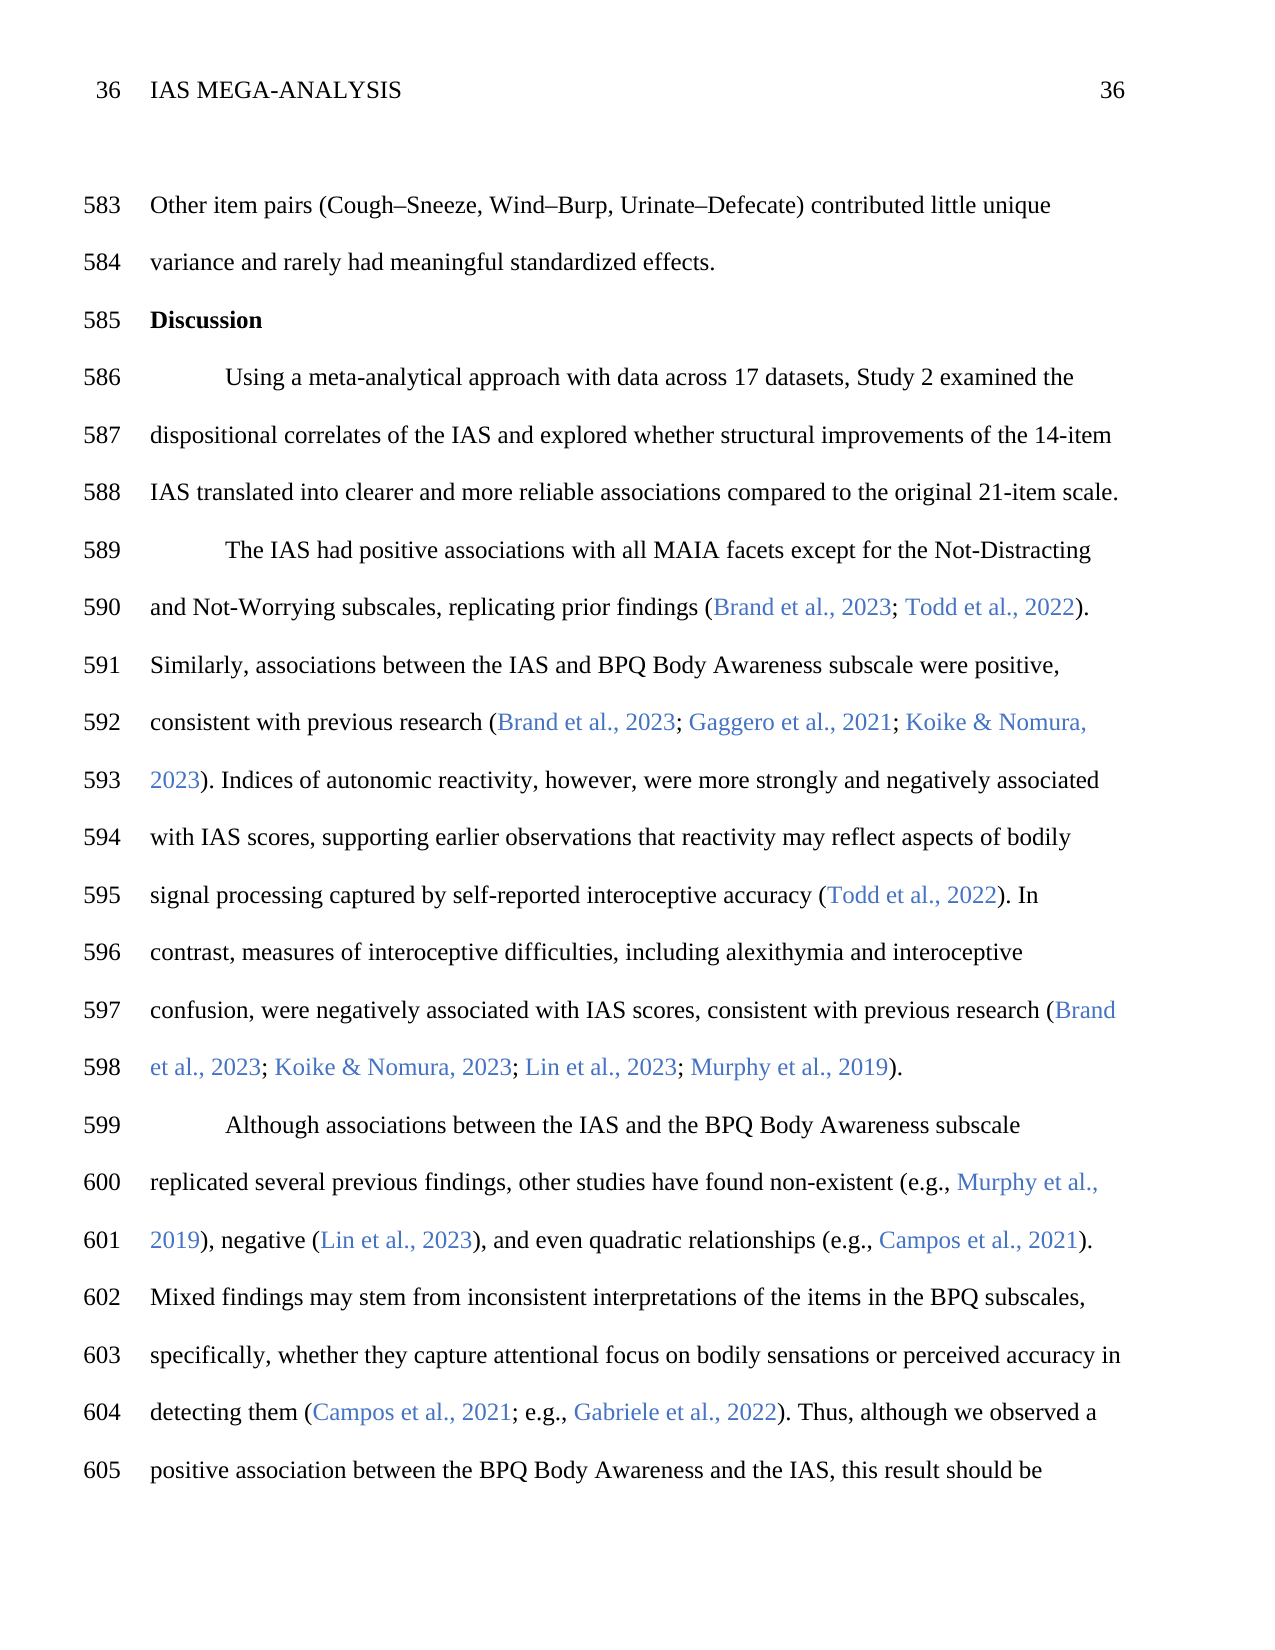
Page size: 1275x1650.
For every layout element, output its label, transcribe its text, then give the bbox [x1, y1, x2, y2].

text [150, 1110, 1125, 1484]
subtitle Discussion [150, 305, 1125, 334]
text Using a meta-analytical approach with data across 17 datasets, Study 2 examined the dispositional correlates of the IAS and explored whether structural improvements of the 14-item IAS translated into clearer and more reliable associations compared to the original 21-item scale. [150, 362, 1125, 506]
text The IAS had positive associations with all MAIA facets except for the Not-Distracting and Not-Worrying subscales, replicating prior findings (Brand et al., 2023; Todd et al., 2022). Similarly, associations between the IAS and BPQ Body Awareness subscale were positive, consistent with previous research (Brand et al., 2023; Gaggero et al., 2021; Koike & Nomura, 2023). Indices of autonomic reactivity, however, were more strongly and negatively associated with IAS scores, supporting earlier observations that reactivity may reflect aspects of bodily signal processing captured by self-reported interoceptive accuracy (Todd et al., 2022). In contrast, measures of interoceptive difficulties, including alexithymia and interoceptive confusion, were negatively associated with IAS scores, consistent with previous research (Brand et al., 2023; Koike & Nomura, 2023; Lin et al., 2023; Murphy et al., 2019). [150, 535, 1125, 1081]
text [150, 190, 1125, 276]
